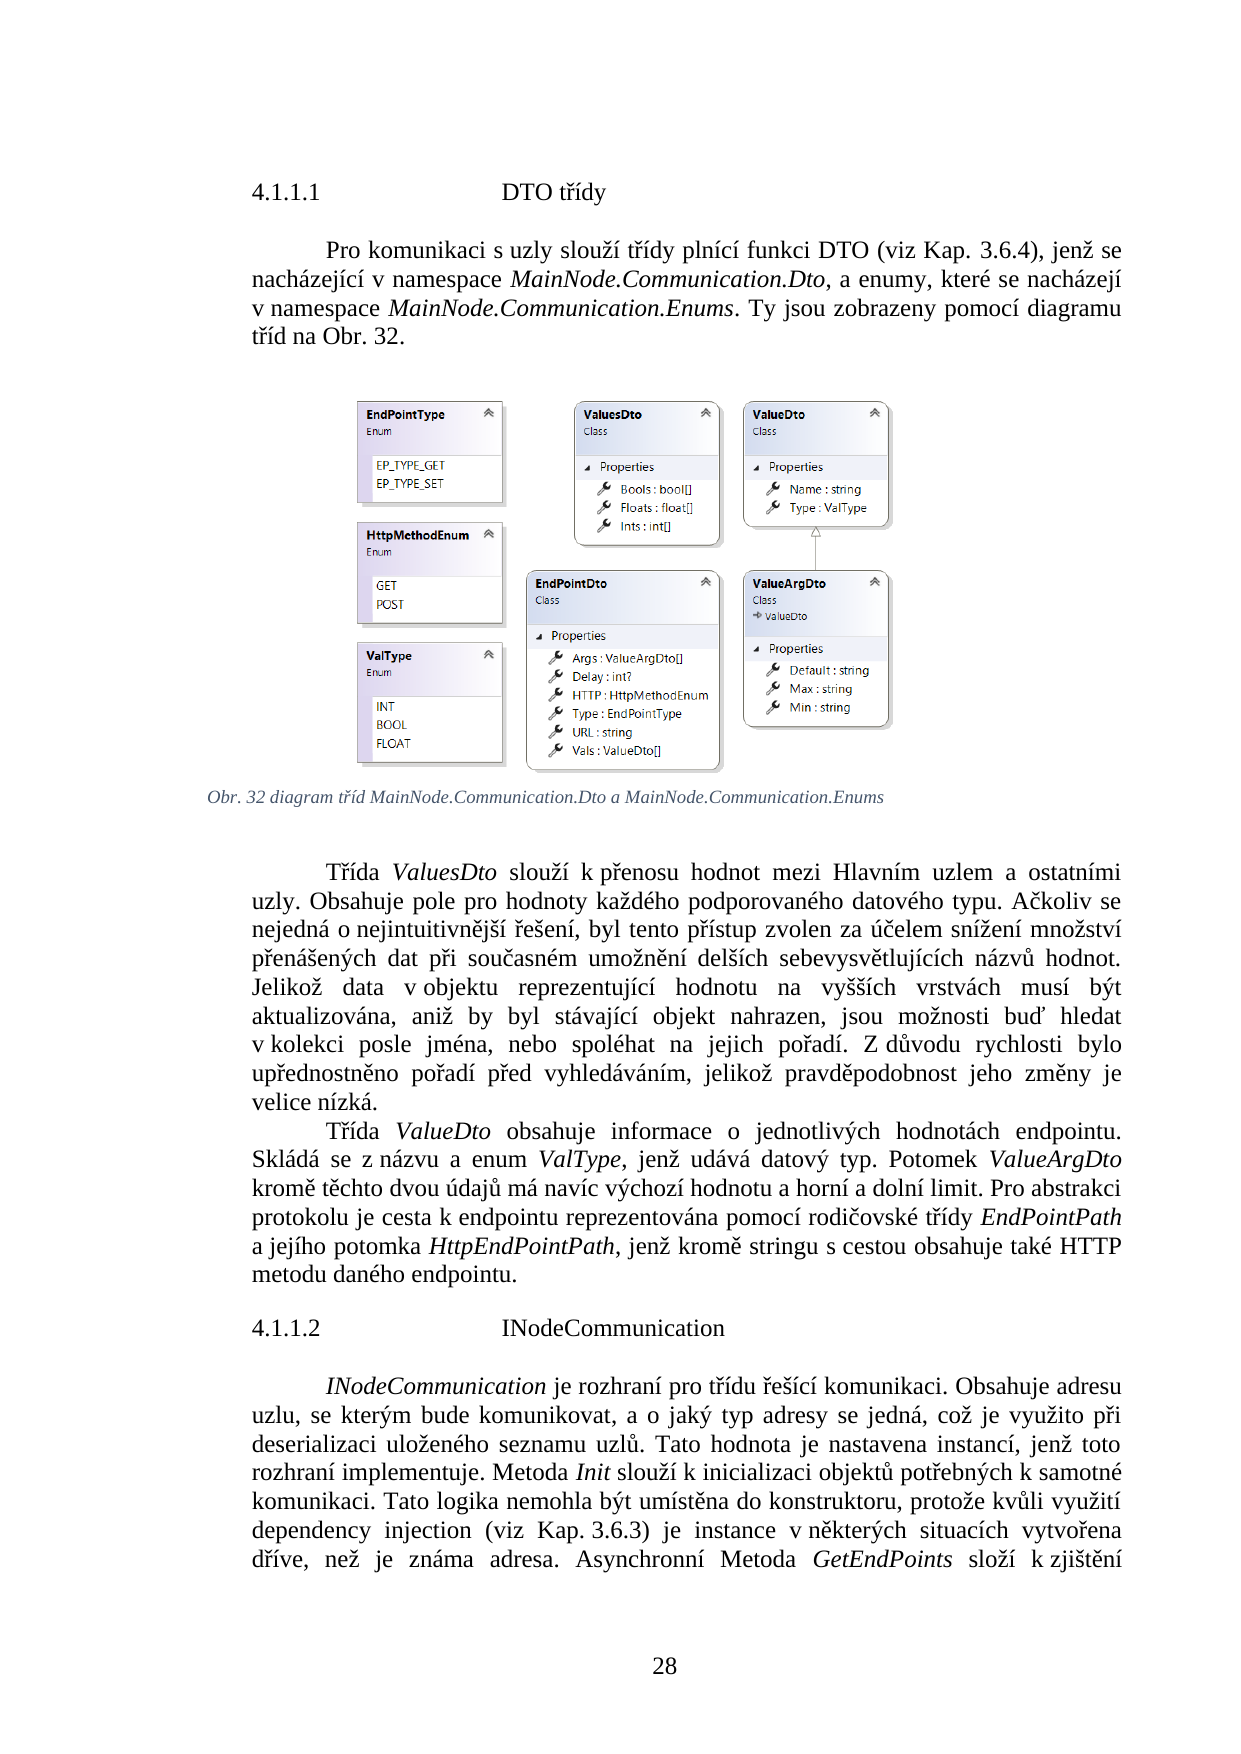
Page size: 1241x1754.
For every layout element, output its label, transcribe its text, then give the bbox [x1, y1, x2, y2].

text Pro komunikaci s uzly slouží třídy plnící funkci DTO (viz Kap. 3.6.4), jenž se nacházející v namespace MainNode.Communication.Dto, a enumy, které se nacházejí v namespace MainNode.Communication.Enums. Ty jsou zobrazeny pomocí diagramu tříd na Obr. 32. [252, 235, 1122, 350]
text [252, 1371, 1122, 1572]
text Třída ValueDto obsahuje informace o jednotlivých hodnotách endpointu. Skládá se z názvu a enum ValType, jenž udává datový typ. Potomek ValueArgDto kromě těchto dvou údajů má navíc výchozí hodnotu a horní a dolní limit. Pro abstrakci protokolu je cesta k endpointu reprezentována pomocí rodičovské třídy EndPointPath a jejího potomka HttpEndPointPath, jenž kromě stringu s cestou obsahuje také HTTP metodu daného endpointu. [252, 1116, 1122, 1288]
subtitle INodeCommunication [252, 1313, 1122, 1342]
picture [325, 350, 927, 786]
text Třída ValuesDto slouží k přenosu hodnot mezi Hlavním uzlem a ostatními uzly. Obsahuje pole pro hodnoty každého podporovaného datového typu. Ačkoliv se nejedná o nejintuitivnější řešení, byl tento přístup zvolen za účelem snížení množství přenášených dat při současném umožnění delších sebevysvětlujících názvů hodnot. Jelikož data v objektu reprezentující hodnotu na vyšších vrstvách musí být aktualizována, aniž by byl stávající objekt nahrazen, jsou možnosti buď hledat v kolekci posle jména, nebo spoléhat na jejich pořadí. Z důvodu rychlosti bylo upřednostněno pořadí před vyhledáváním, jelikož pravděpodobnost jeho změny je velice nízká. [252, 857, 1122, 1116]
subtitle DTO třídy [252, 177, 1122, 206]
